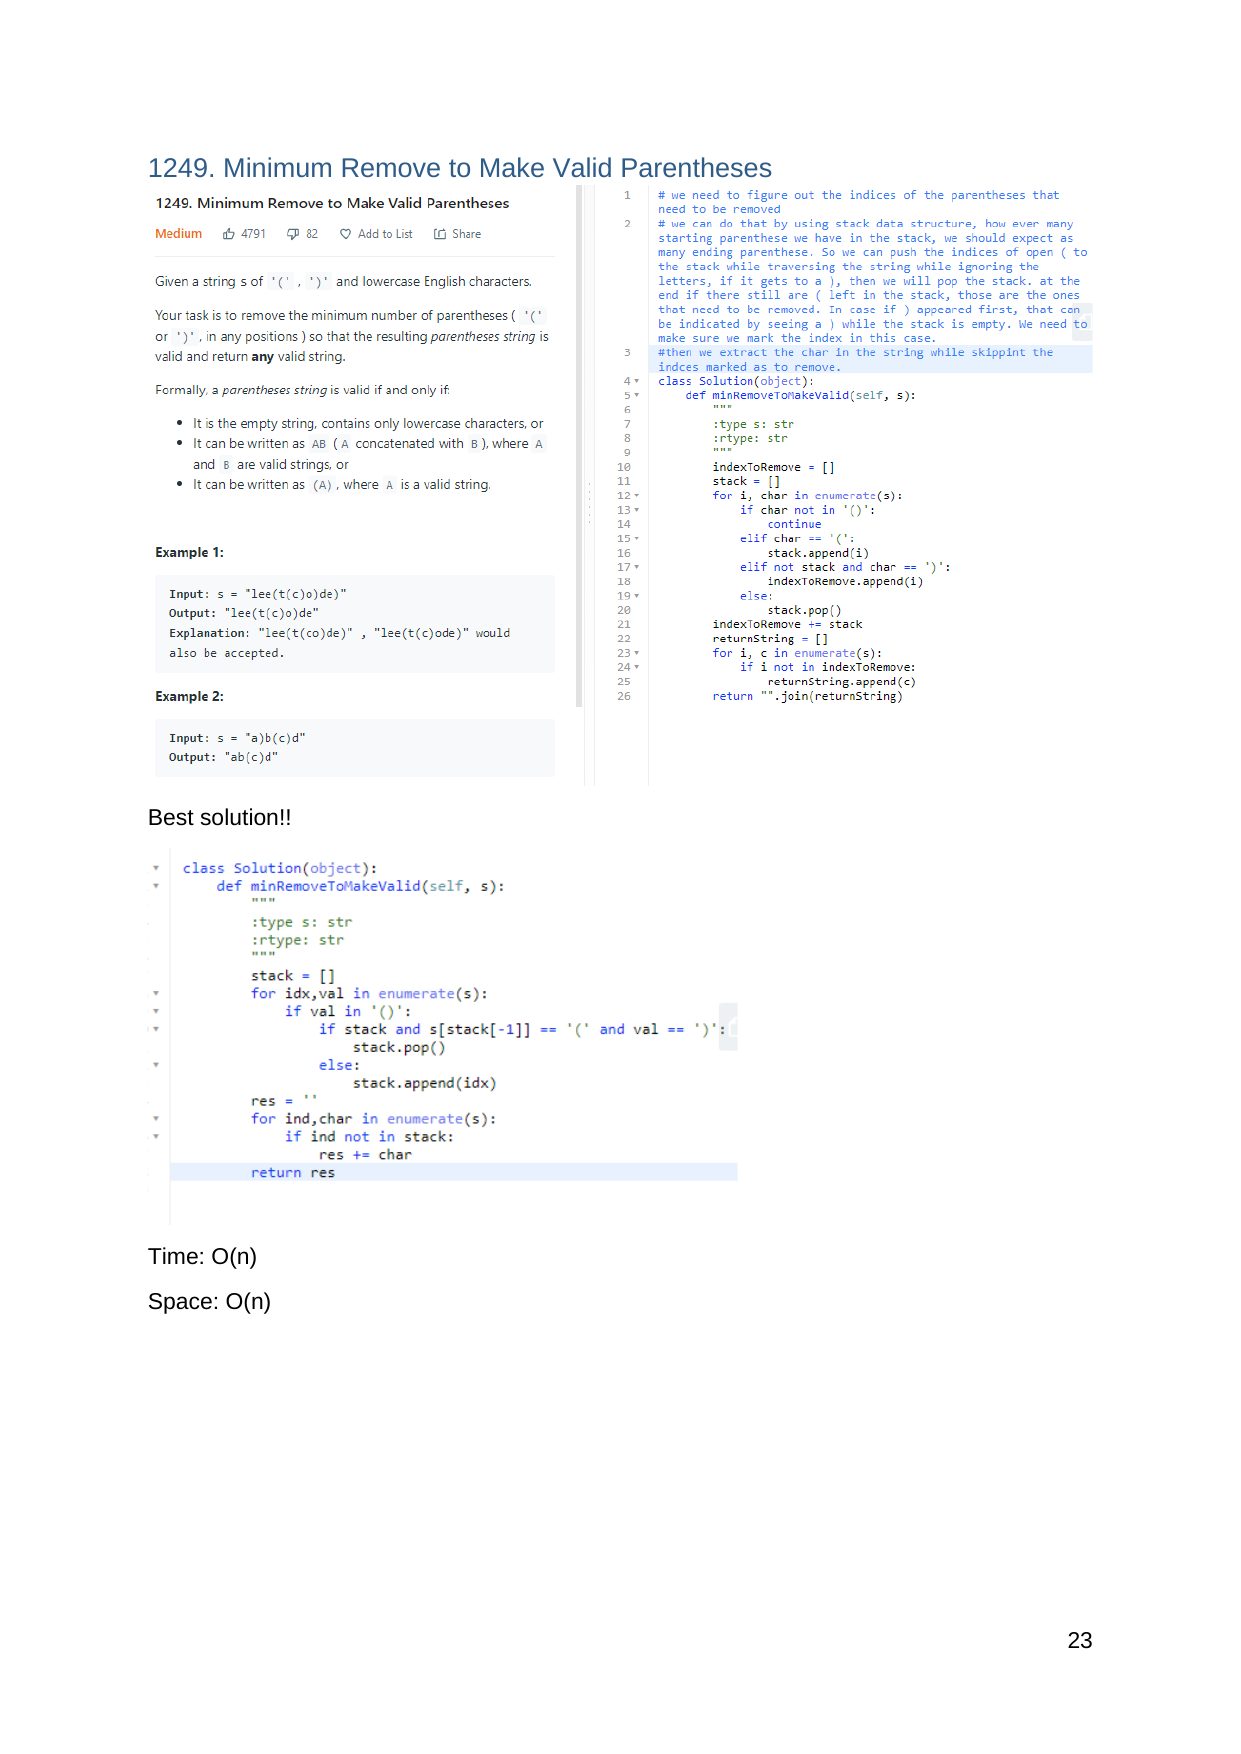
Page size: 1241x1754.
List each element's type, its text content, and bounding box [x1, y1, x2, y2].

text Time: O(n) [148, 1243, 1093, 1269]
text Space: O(n) [148, 1288, 1093, 1314]
picture [147, 848, 738, 1225]
subtitle 1249. Minimum Remove to Make Valid Parentheses [148, 152, 1093, 183]
picture [147, 185, 1093, 786]
text Best solution!! [148, 804, 1093, 830]
